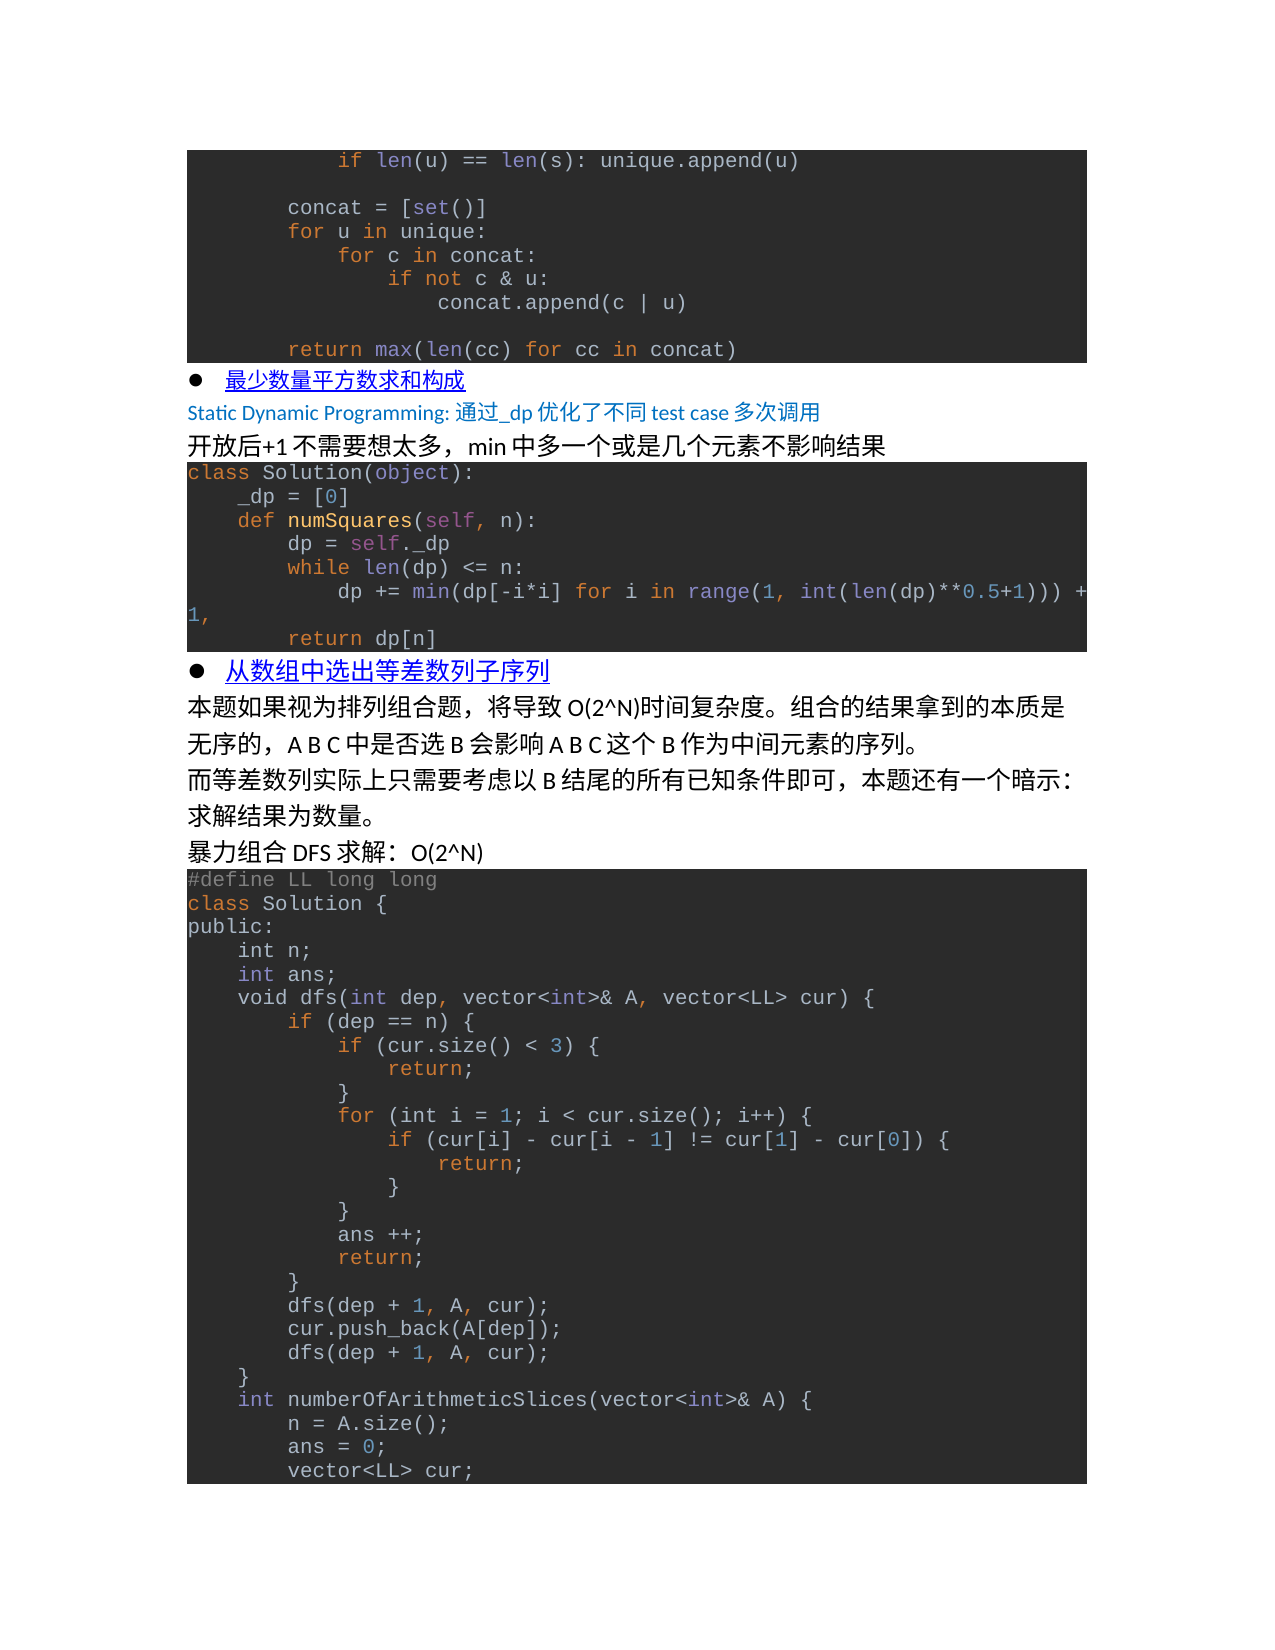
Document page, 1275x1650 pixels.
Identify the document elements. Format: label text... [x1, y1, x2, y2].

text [187, 150, 1087, 363]
text Static Dynamic Programming: 通过_dp优化了不同test case多次调用 [187, 394, 1087, 426]
text class Solution(object): _dp = [0] def numSquares(self, n): dp = self._dp while len(dp) <= n: dp += min(dp[-i*i] for i in range(1, int(len(dp)**0.5+1))) + 1, return dp[n] [187, 462, 1087, 652]
list 最少数量平方数求和构成 [187, 363, 1087, 394]
list 从数组中选出等差数列子序列 [187, 652, 1087, 688]
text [187, 869, 1087, 1484]
text 而等差数列实际上只需要考虑以B结尾的所有已知条件即可，本题还有一个暗示：求解结果为数量。 [187, 760, 1087, 833]
text 开放后+1不需要想太多，min中多一个或是几个元素不影响结果 [187, 426, 1087, 462]
text 暴力组合DFS求解：O(2^N) [187, 833, 1087, 869]
text 本题如果视为排列组合题，将导致O(2^N)时间复杂度。组合的结果拿到的本质是无序的，A B C中是否选B会影响A B C这个B作为中间元素的序列。 [187, 688, 1087, 760]
